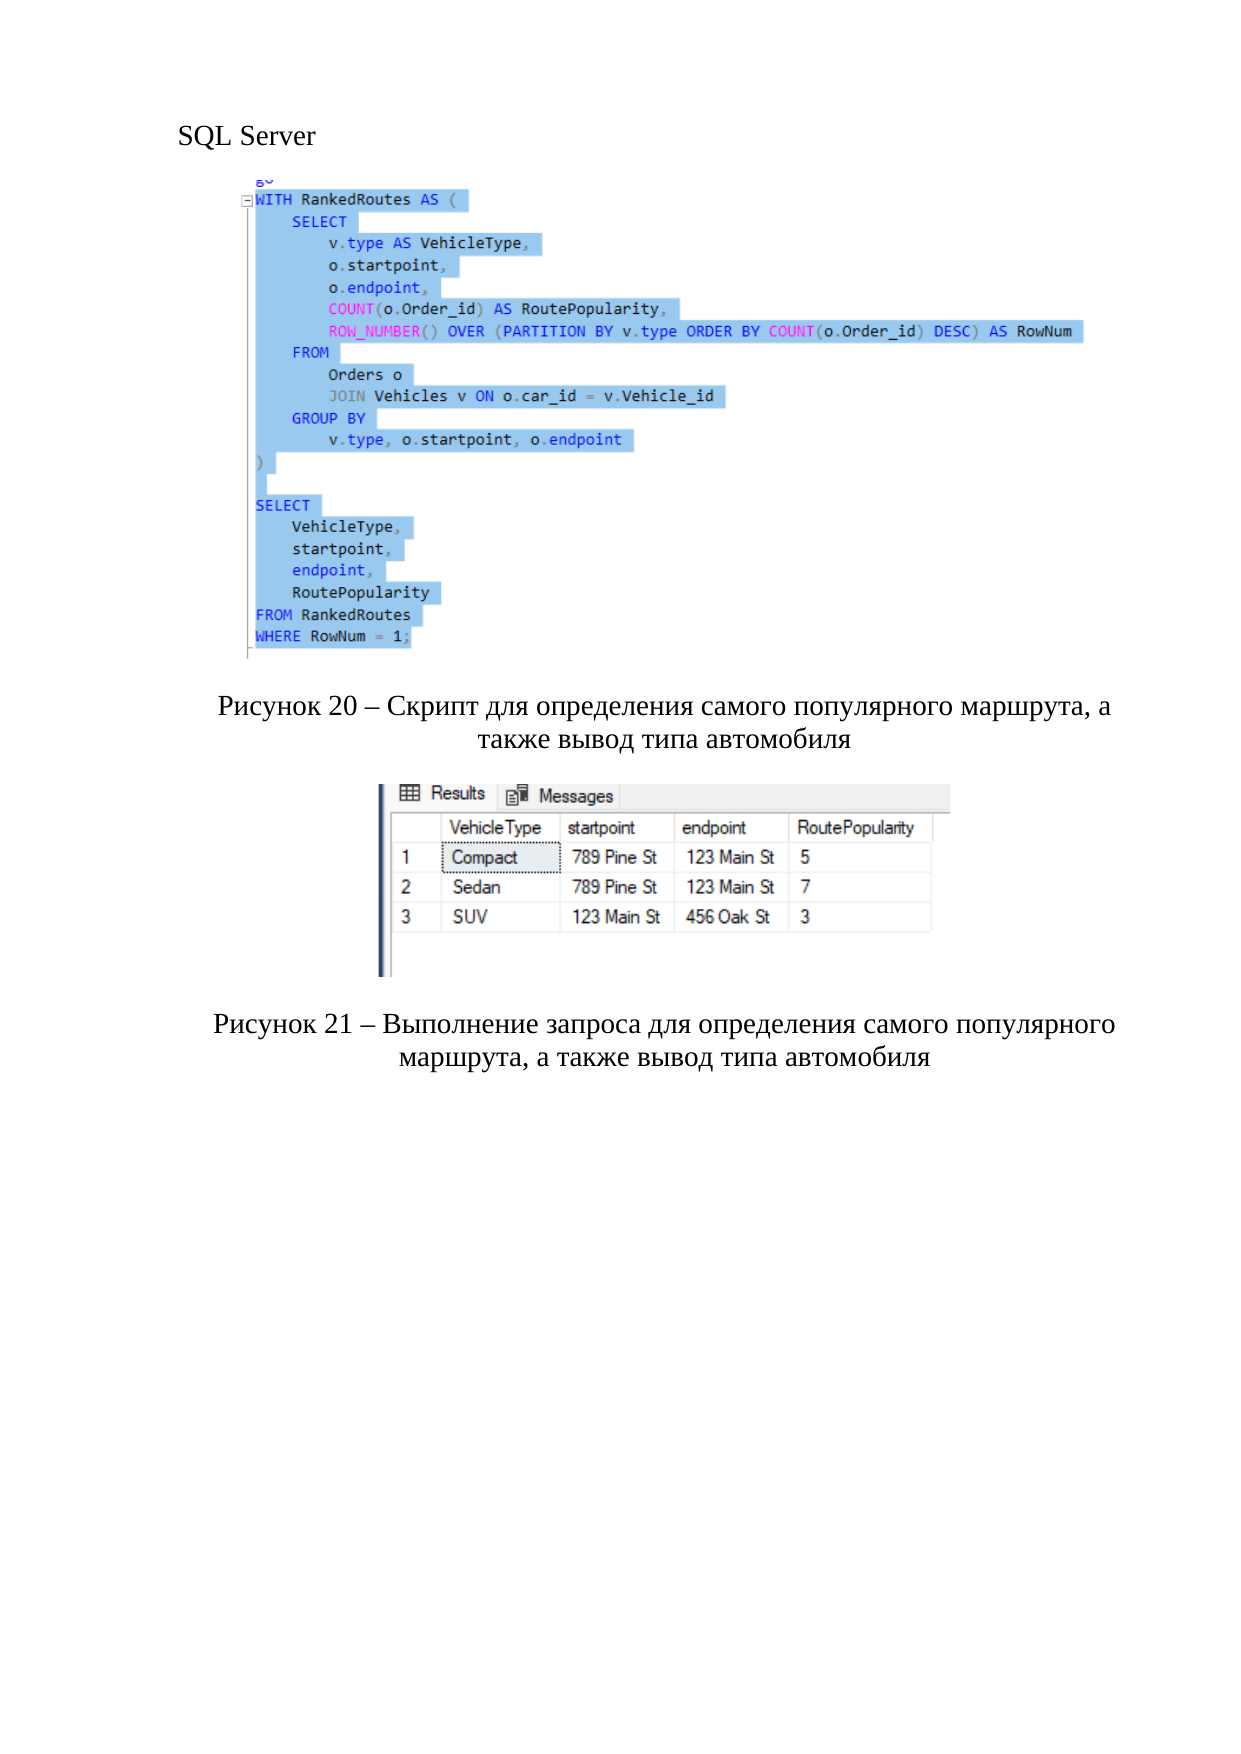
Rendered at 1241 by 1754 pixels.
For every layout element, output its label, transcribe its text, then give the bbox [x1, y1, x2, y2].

picture [240, 180, 1088, 659]
picture [378, 784, 951, 977]
text Рисунок 21 – Выполнение запроса для определения самого популярного маршрута, а также вывод типа автомобиля [177, 1006, 1152, 1073]
text SQL Server [177, 118, 1152, 152]
text Рисунок 20 – Скрипт для определения самого популярного маршрута, а также вывод типа автомобиля [177, 688, 1152, 755]
